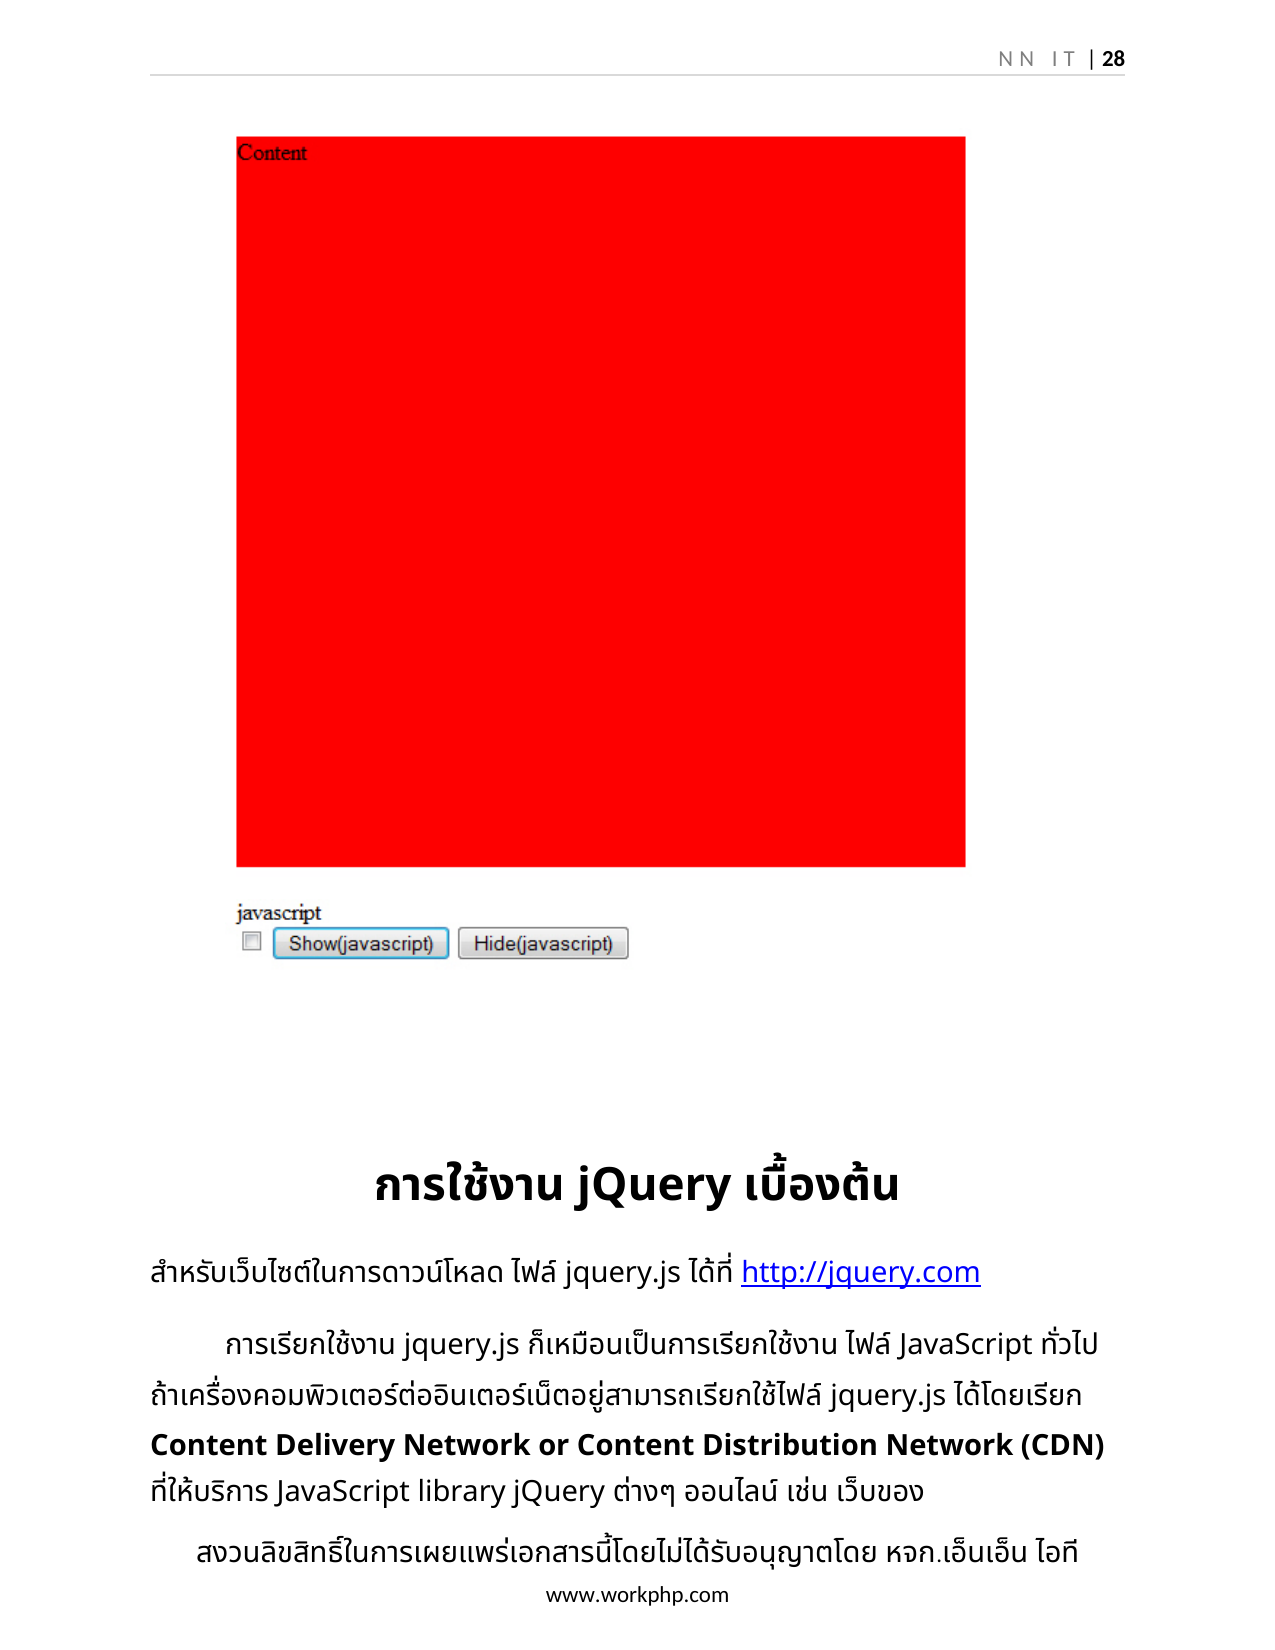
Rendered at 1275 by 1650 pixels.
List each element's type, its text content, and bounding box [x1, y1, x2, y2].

text สำหรับเว็บไซต์ในการดาวน์โหลด ไฟล์ jquery.js ได้ที่ http://jquery.com [150, 1252, 1125, 1296]
picture [225, 128, 1011, 993]
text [150, 1323, 1125, 1515]
text การใช้งาน jQuery เบื้องต้น [150, 1151, 1125, 1221]
